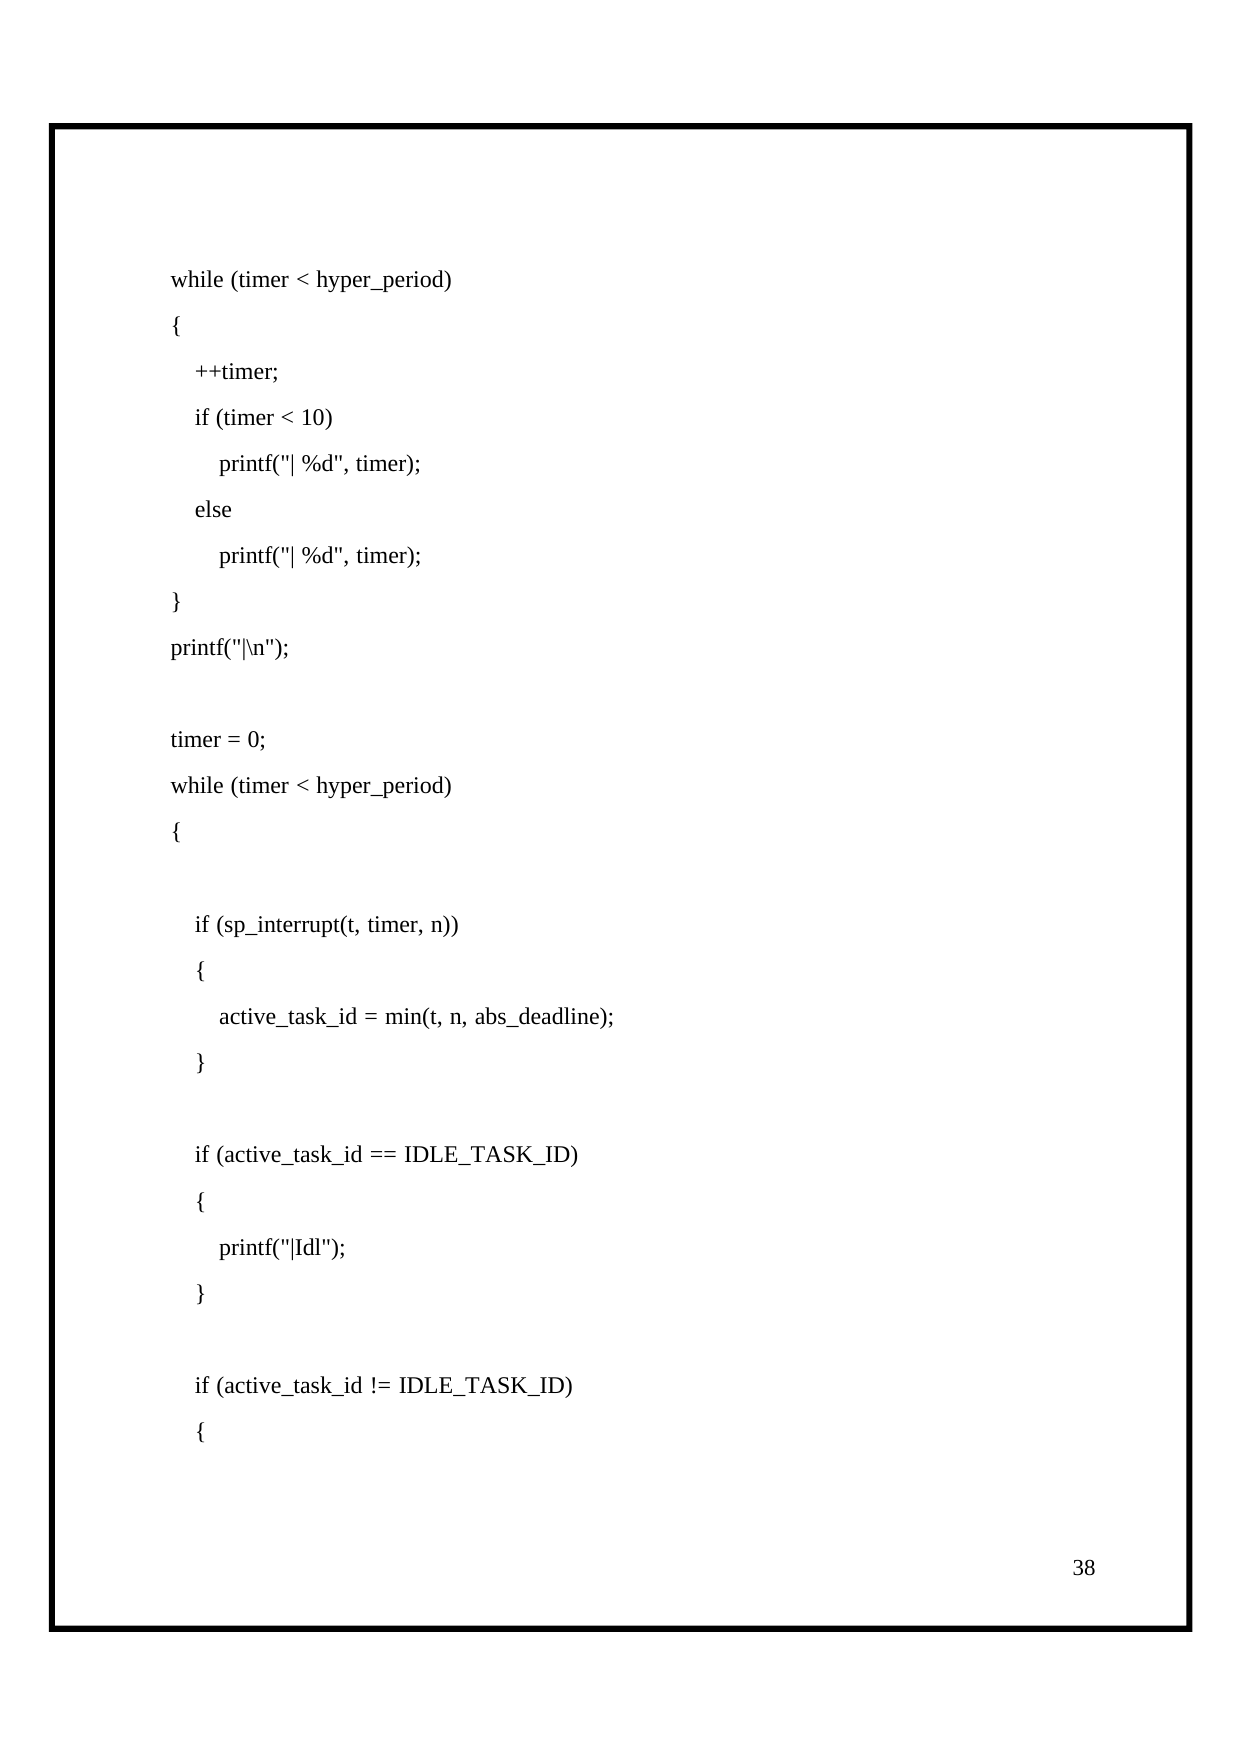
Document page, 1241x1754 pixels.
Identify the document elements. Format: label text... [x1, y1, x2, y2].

text if (sp_interrupt(t, timer, n)) [194, 910, 1144, 937]
text while (timer < hyper_period) [170, 771, 1144, 799]
text { [170, 817, 1144, 845]
text { [194, 956, 1144, 983]
text if (active_task_id == IDLE_TASK_ID) [194, 1140, 1144, 1168]
text if (timer < 10) [194, 403, 1144, 431]
text { [170, 311, 1144, 339]
text printf("|\n"); [170, 633, 1144, 661]
text printf("| %d", timer); else [194, 449, 455, 522]
text } [194, 1279, 1144, 1306]
text } [194, 1048, 1144, 1076]
text active_task_id = min(t, n, abs_deadline); [219, 1002, 1144, 1029]
text { [194, 1417, 1144, 1444]
text if (active_task_id != IDLE_TASK_ID) [194, 1371, 1144, 1398]
text ++timer; [194, 357, 1144, 384]
text { [194, 1187, 1144, 1214]
text printf("|Idl"); [219, 1233, 1144, 1260]
text printf("| %d", timer); [219, 541, 1144, 568]
text while (timer < hyper_period) [170, 265, 1144, 292]
text } [170, 587, 1144, 614]
text timer = 0; [170, 725, 1144, 753]
